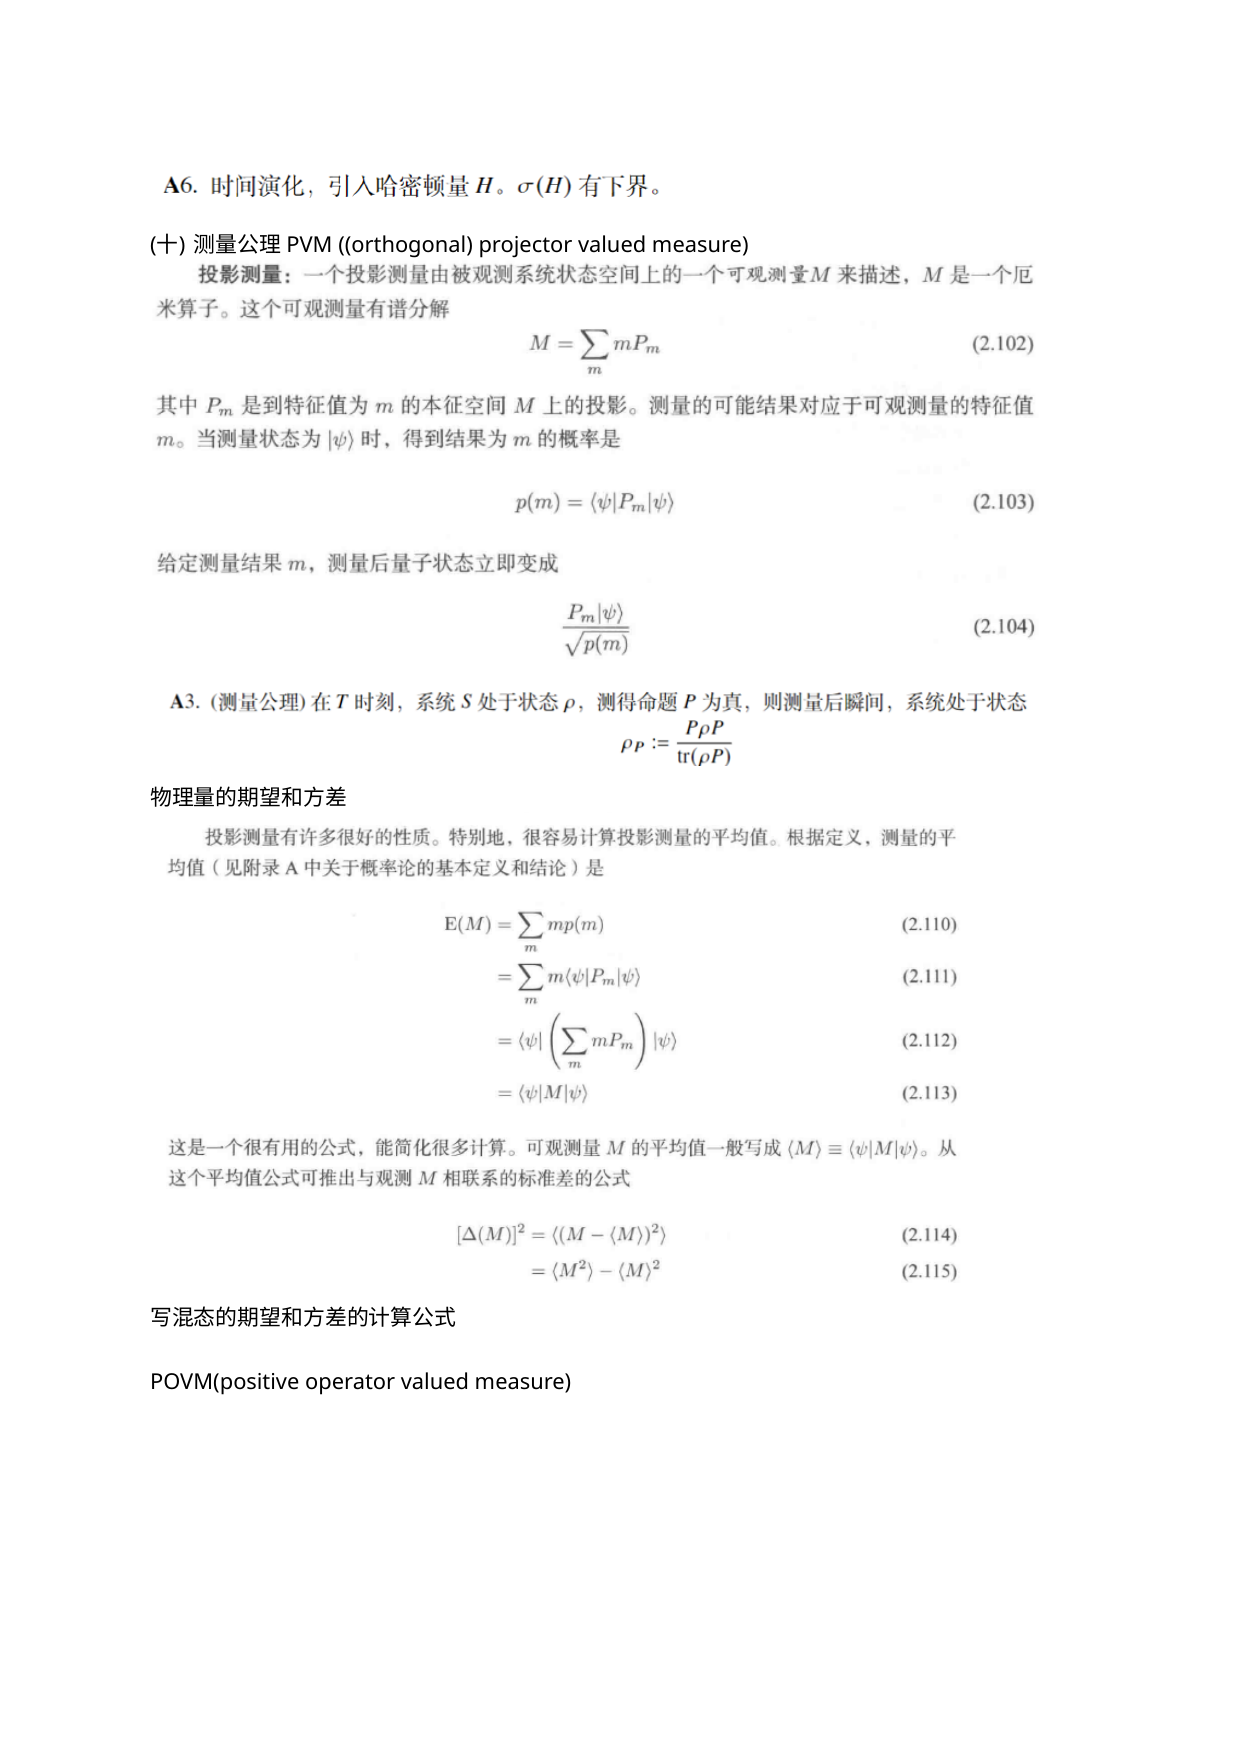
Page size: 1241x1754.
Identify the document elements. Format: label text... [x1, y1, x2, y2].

text 物理量的期望和方差 [150, 779, 1090, 812]
text 写混态的期望和方差的计算公式 [150, 1299, 1090, 1332]
picture [150, 812, 971, 1297]
picture [150, 682, 1035, 766]
picture [150, 162, 689, 209]
picture [150, 259, 1074, 675]
list 测量公理 PVM ((orthogonal) projector valued measure) [150, 227, 1090, 259]
text POVM(positive operator valued measure) [150, 1364, 1090, 1397]
